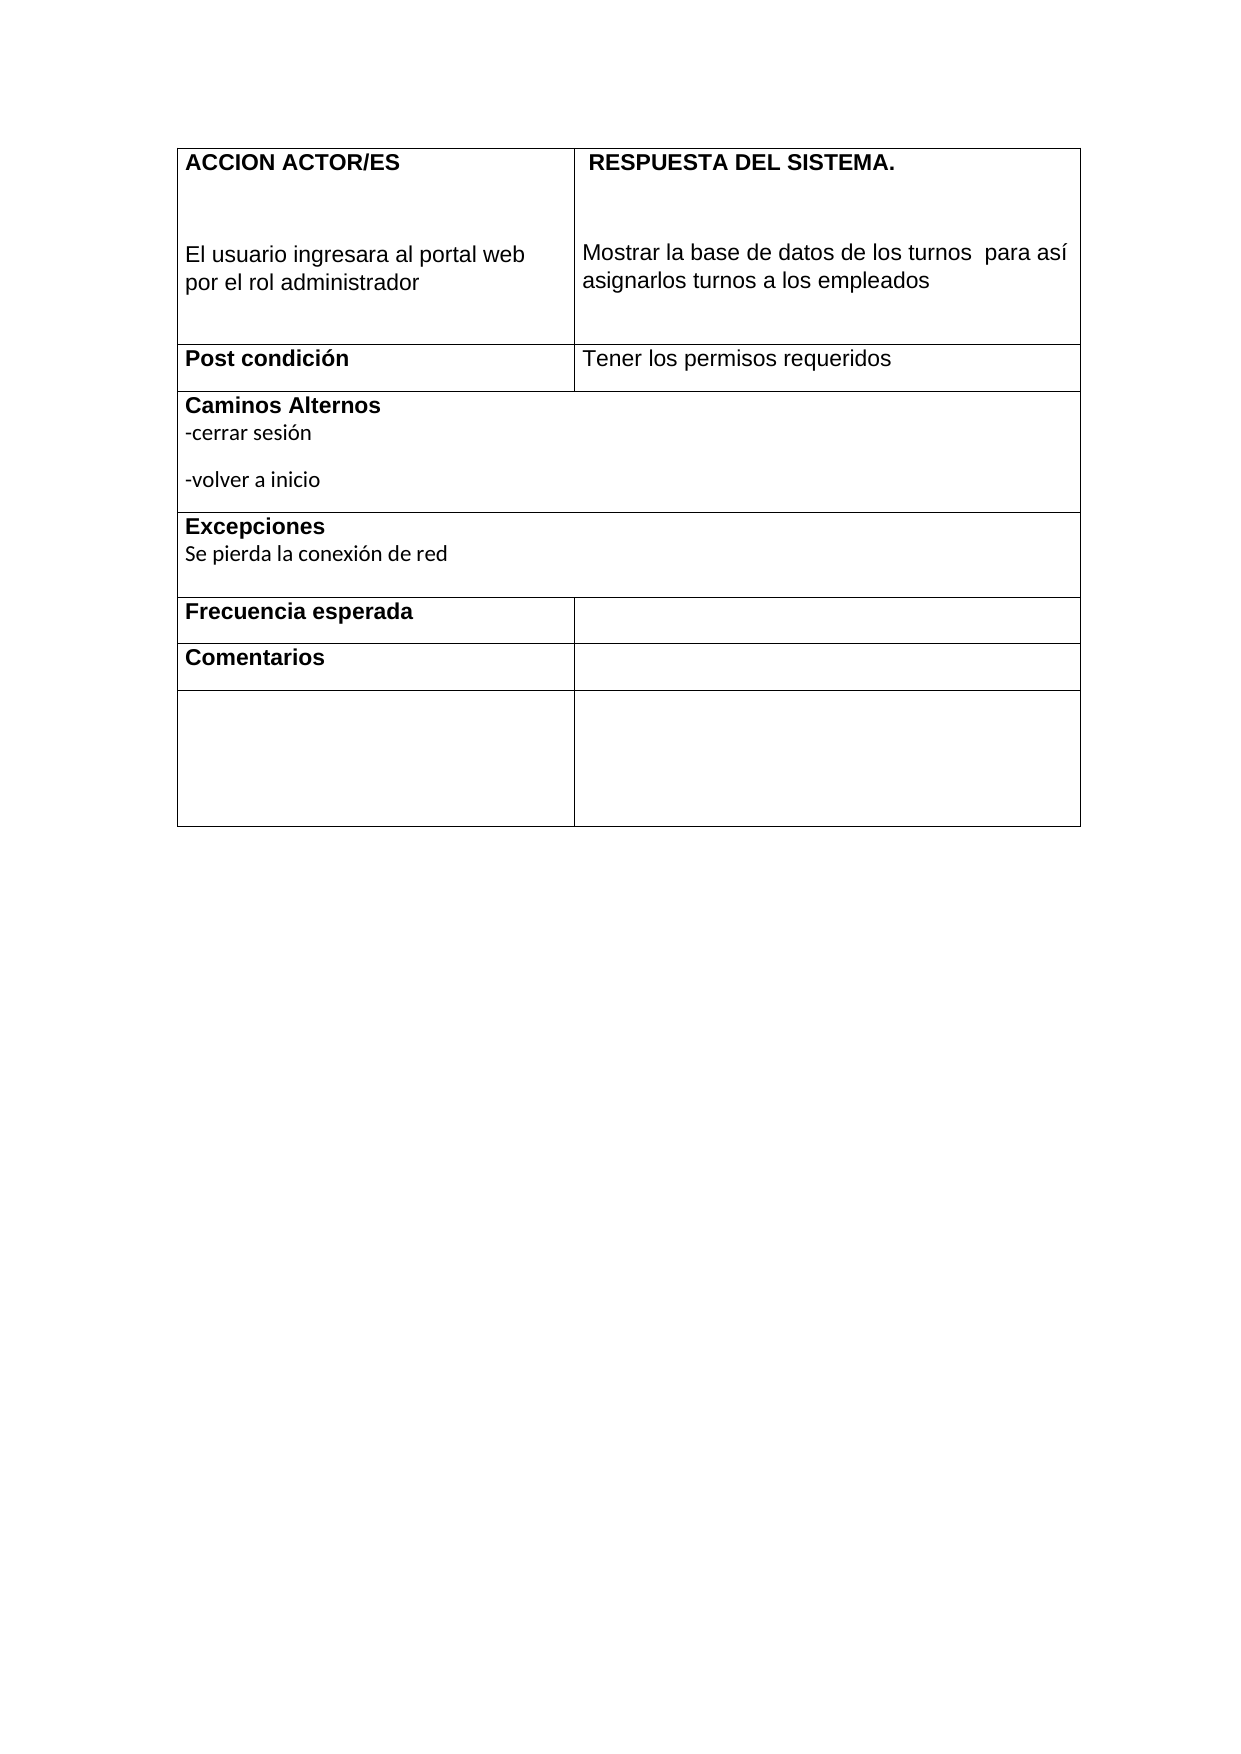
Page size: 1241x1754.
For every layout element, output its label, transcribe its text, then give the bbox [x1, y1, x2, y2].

table_cell ACCION ACTOR/ES El usuario ingresara al portal web por el rol administrador [178, 149, 574, 344]
table_cell Comentarios [178, 644, 574, 689]
table_cell [178, 691, 574, 826]
table_cell [575, 691, 1080, 826]
table_cell [575, 598, 1080, 643]
table_cell Tener los permisos requeridos [575, 345, 1080, 391]
table_cell Excepciones Se pierda la conexión de red [178, 513, 1080, 597]
table_cell [575, 644, 1080, 689]
table_cell Caminos Alternos -cerrar sesión -volver a inicio [178, 392, 1080, 512]
table_cell Post condición [178, 345, 574, 391]
table_cell RESPUESTA DEL SISTEMA. Mostrar la base de datos de los turnos para así asignarlos turnos a los empleados [575, 149, 1080, 344]
table_cell Frecuencia esperada [178, 598, 574, 643]
